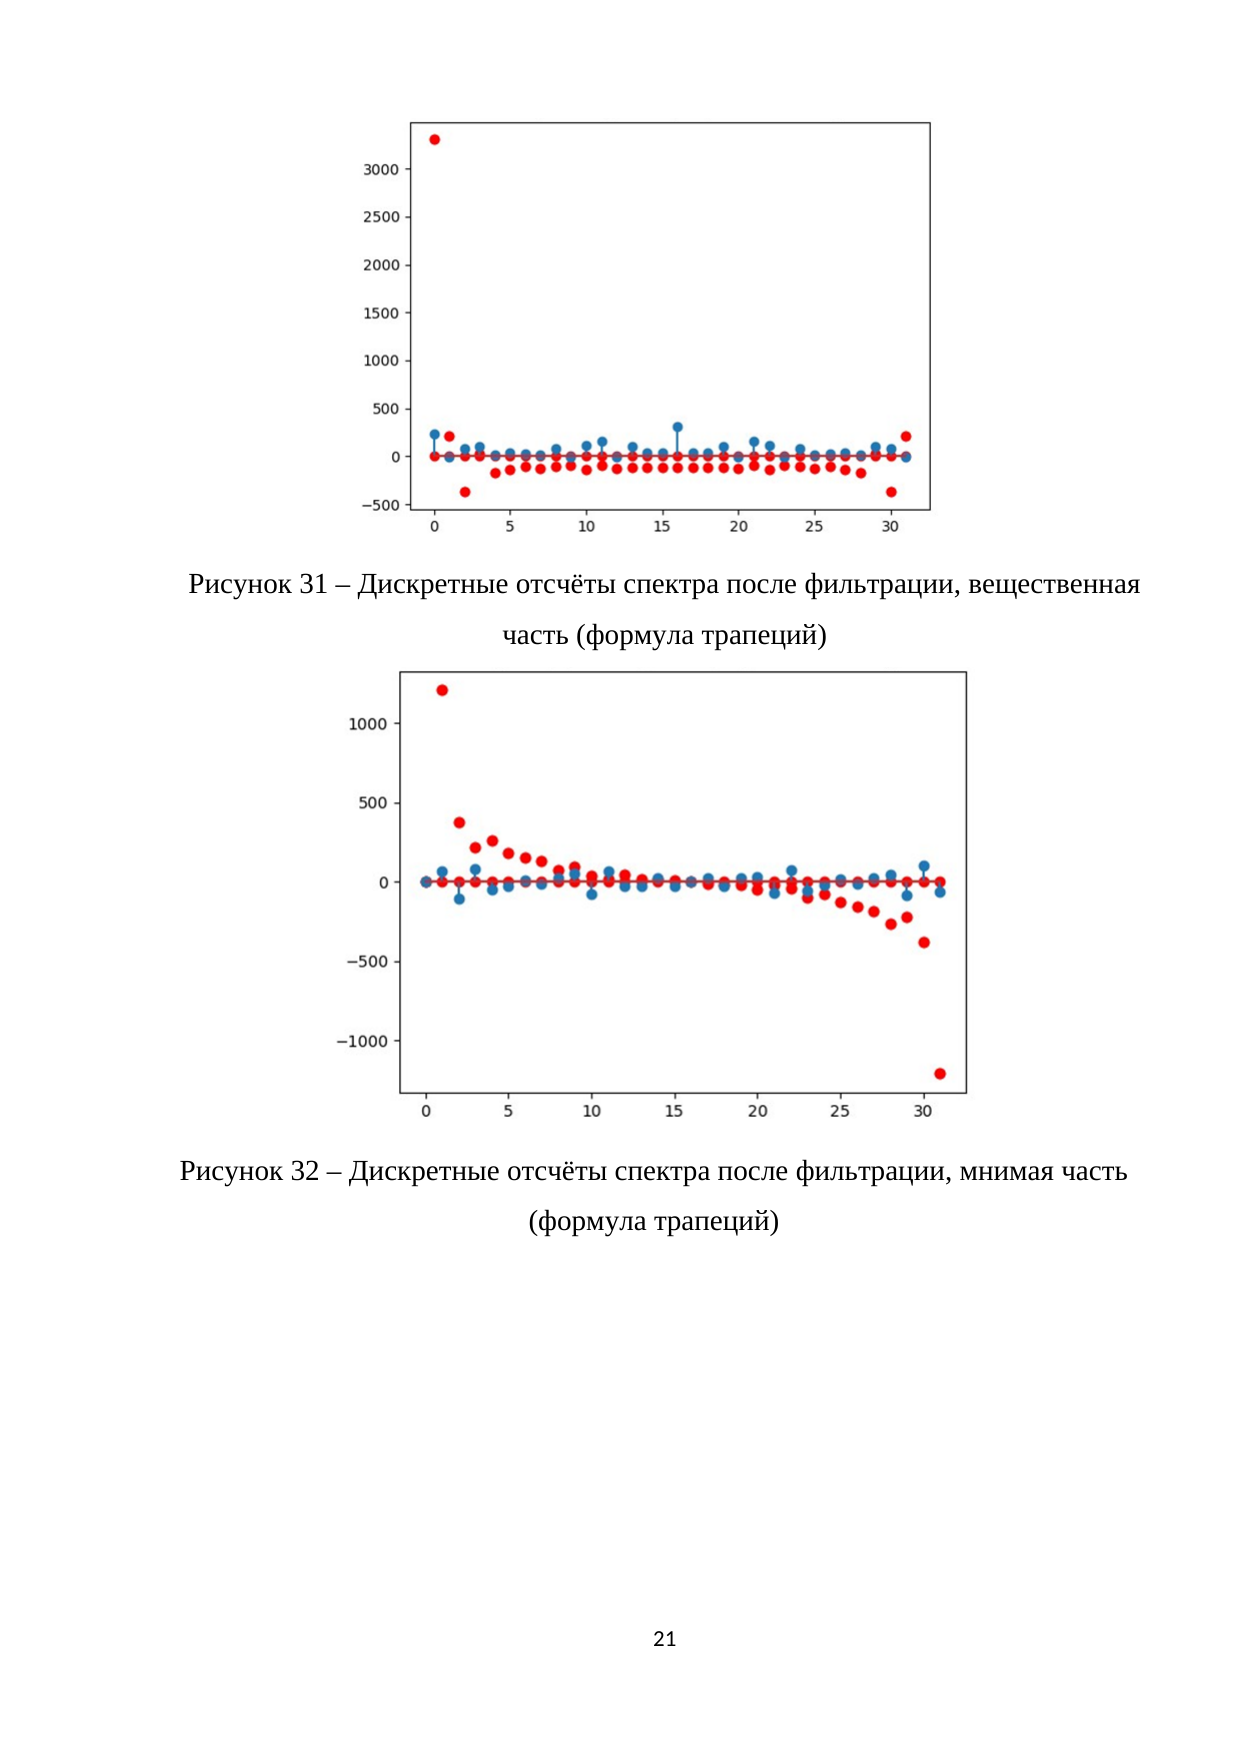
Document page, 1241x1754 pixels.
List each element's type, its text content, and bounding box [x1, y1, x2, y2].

text Рисунок 31 – Дискретные отсчёты спектра после фильтрации, вещественная часть (формула трапеций) [177, 567, 1152, 651]
picture [331, 667, 998, 1129]
text Рисунок 32 – Дискретные отсчёты спектра после фильтрации, мнимая часть (формула трапеций) [177, 1153, 1130, 1237]
picture [352, 118, 956, 550]
